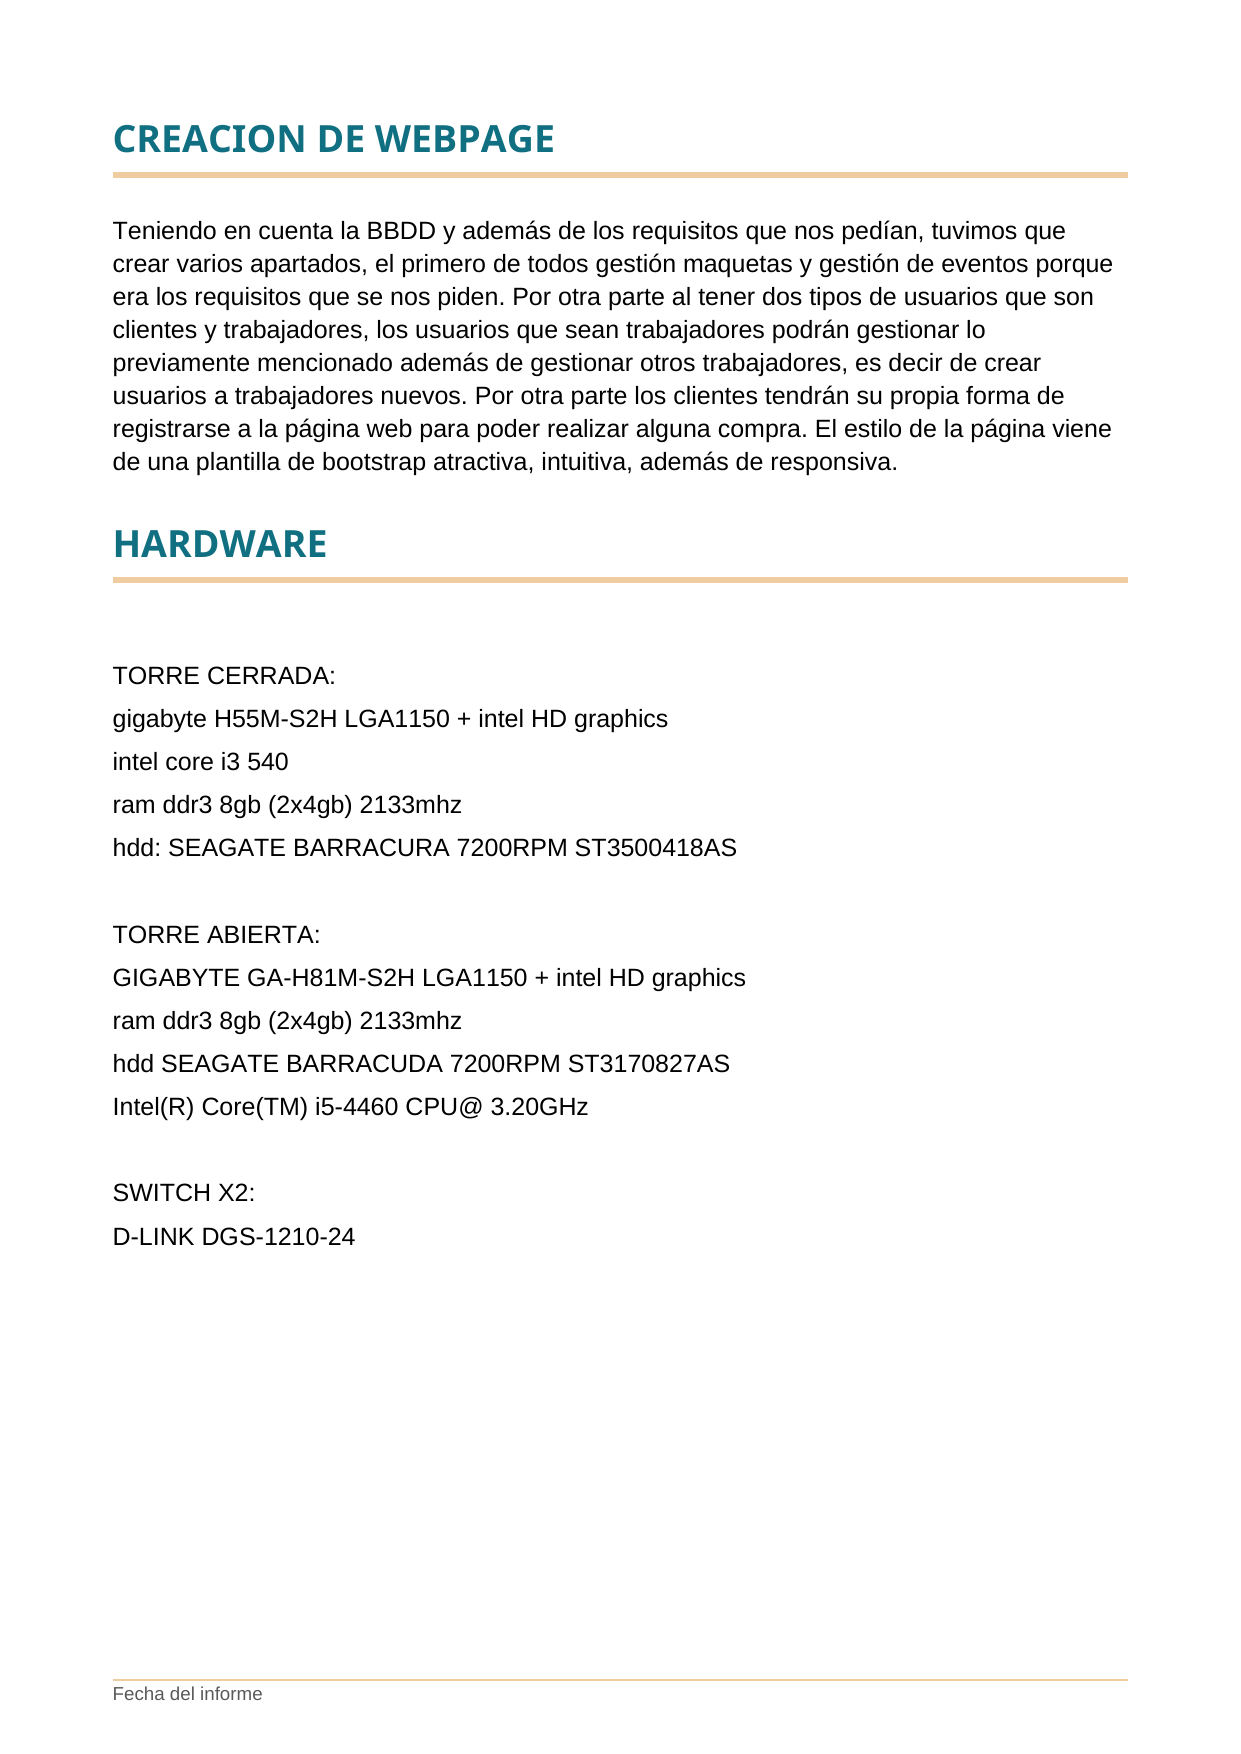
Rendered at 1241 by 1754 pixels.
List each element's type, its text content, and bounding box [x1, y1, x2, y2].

text hdd: SEAGATE BARRACURA 7200RPM ST3500418AS [112, 833, 1128, 862]
text gigabyte H55M-S2H LGA1150 + intel HD graphics [112, 704, 1128, 733]
text SWITCH X2: [112, 1178, 1128, 1207]
text TORRE CERRADA: [112, 661, 1128, 690]
text GIGABYTE GA-H81M-S2H LGA1150 + intel HD graphics [112, 963, 1128, 992]
text Teniendo en cuenta la BBDD y además de los requisitos que nos pedían, tuvimos que crear varios apartados, el primero de todos gestión maquetas y gestión de eventos porque era los requisitos que se nos piden. Por otra parte al tener dos tipos de usuarios que son clientes y trabajadores, los usuarios que sean trabajadores podrán gestionar lo previamente mencionado además de gestionar otros trabajadores, es decir de crear usuarios a trabajadores nuevos. Por otra parte los clientes tendrán su propia forma de registrarse a la página web para poder realizar alguna compra. El estilo de la página viene de una plantilla de bootstrap atractiva, intuitiva, además de responsiva. [112, 216, 1128, 476]
text TORRE ABIERTA: [112, 920, 1128, 948]
text intel core i3 540 [112, 747, 1128, 776]
text hdd SEAGATE BARRACUDA 7200RPM ST3170827AS [112, 1049, 1128, 1078]
subtitle Hardware [112, 518, 1128, 583]
text D-LINK DGS-1210-24 [112, 1222, 1128, 1250]
text Intel(R) Core(TM) i5-4460 CPU@ 3.20GHz [112, 1092, 1128, 1121]
subtitle Creacion de webPage [112, 112, 1128, 178]
text ram ddr3 8gb (2x4gb) 2133mhz [112, 790, 1128, 819]
text ram ddr3 8gb (2x4gb) 2133mhz [112, 1006, 1128, 1035]
